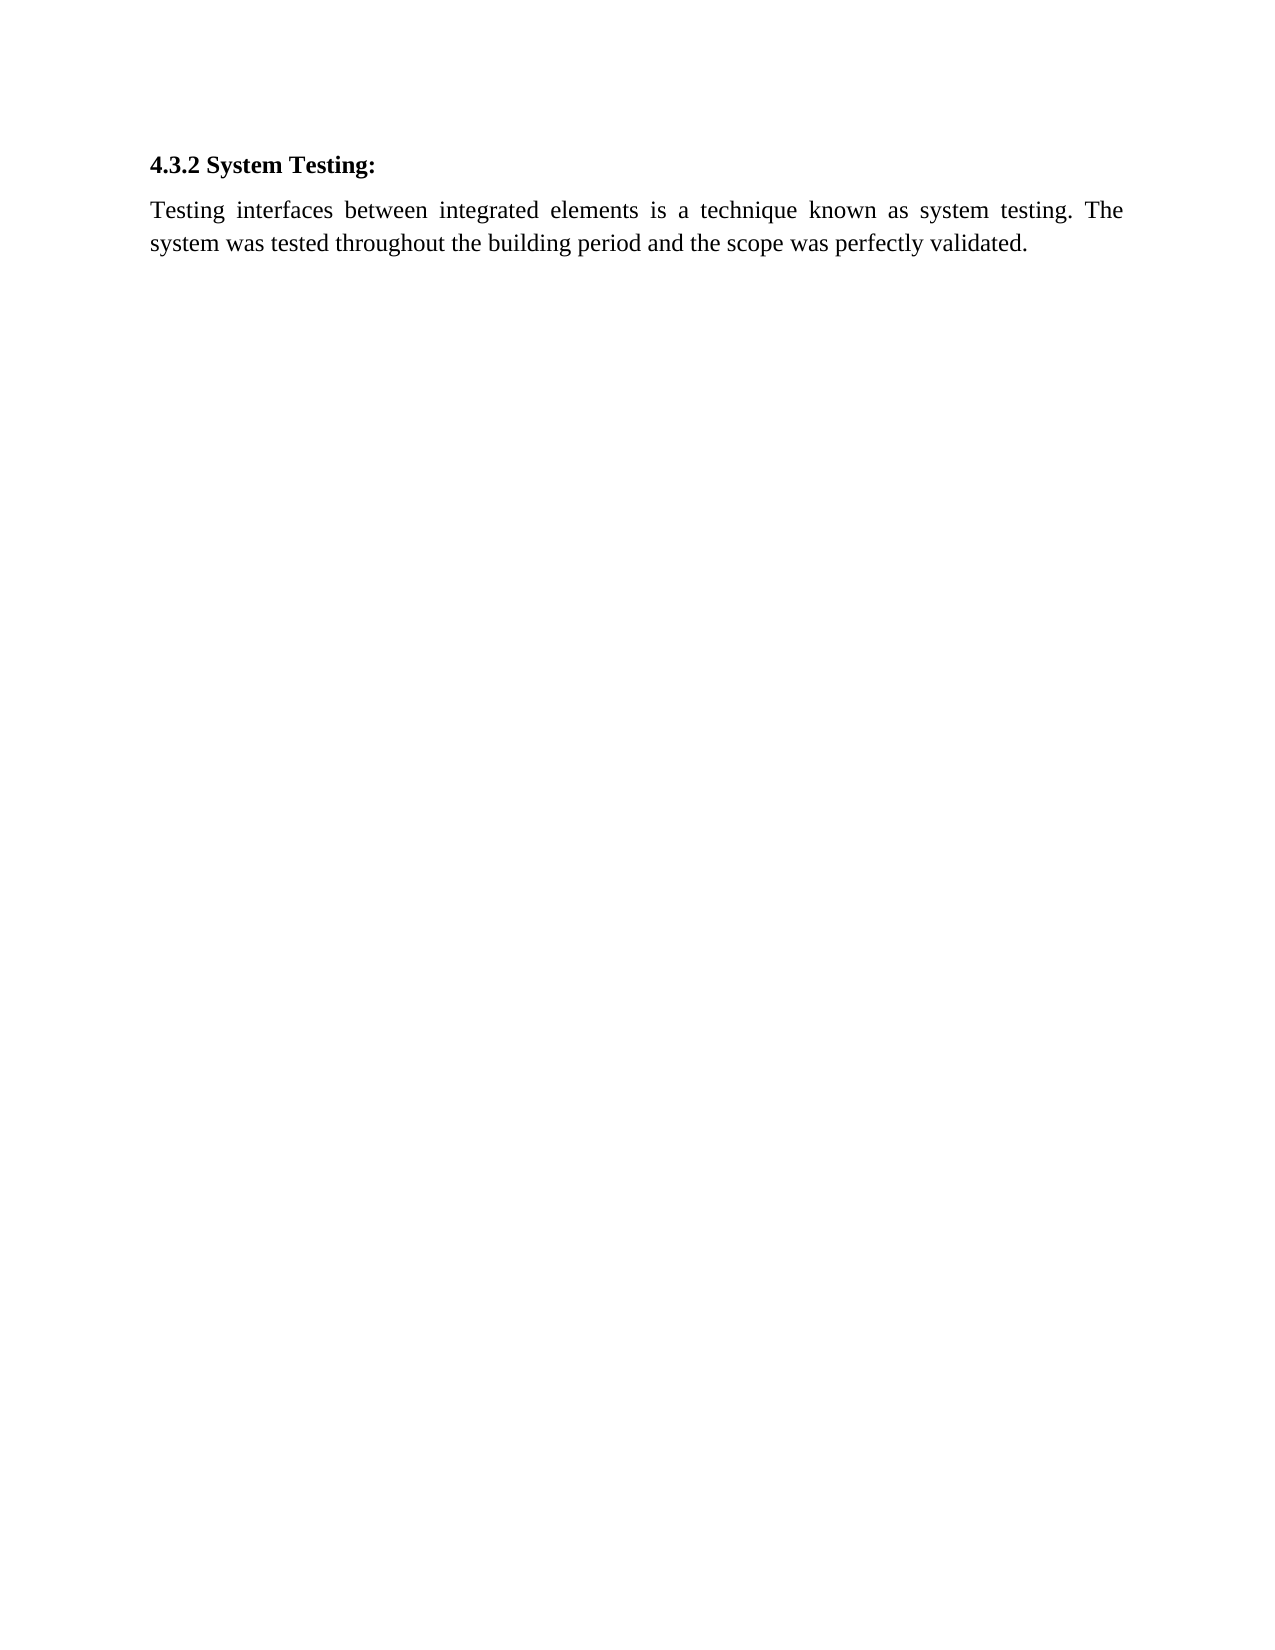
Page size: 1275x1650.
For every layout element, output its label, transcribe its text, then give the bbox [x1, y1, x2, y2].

text Testing interfaces between integrated elements is a technique known as system testing. The system was tested throughout the building period and the scope was perfectly validated. [150, 196, 1125, 257]
subtitle 4.3.2 System Testing: [150, 150, 1125, 179]
